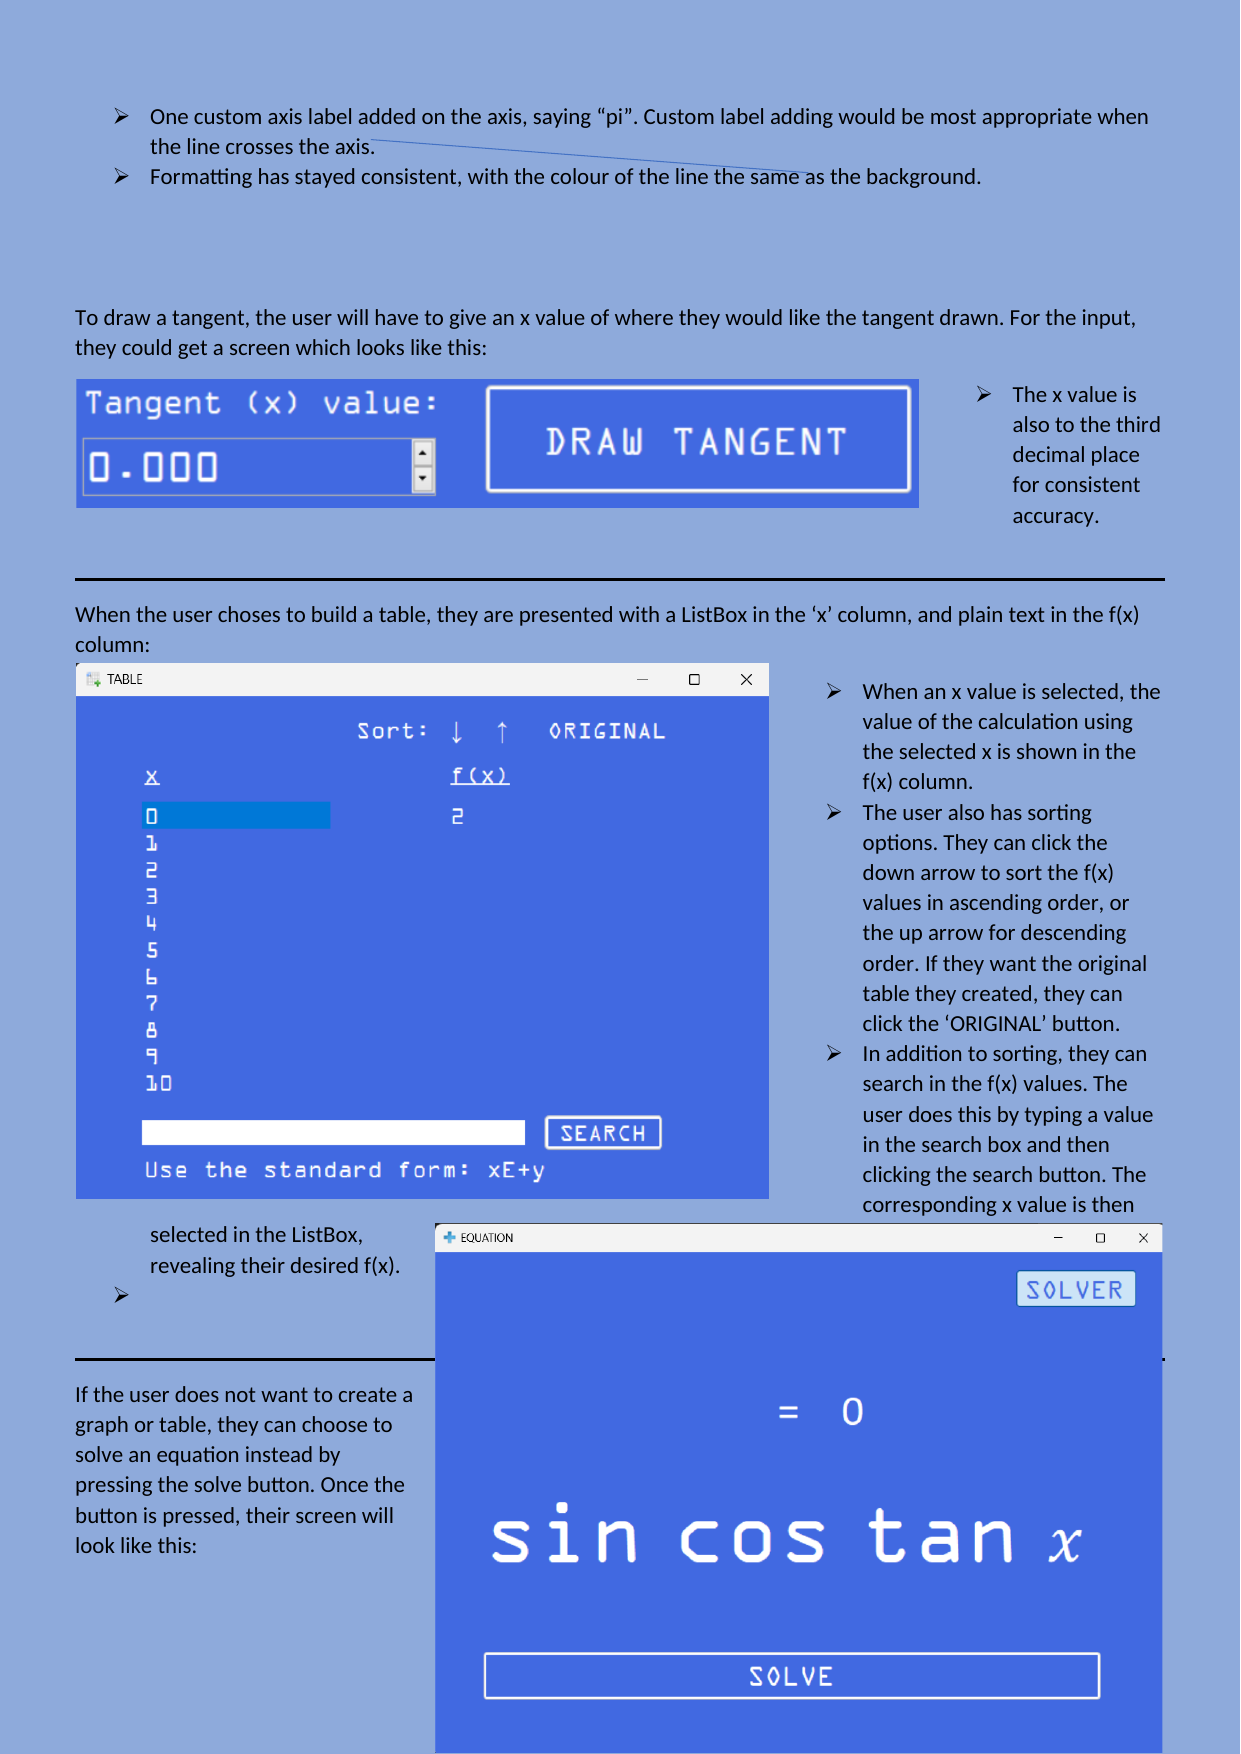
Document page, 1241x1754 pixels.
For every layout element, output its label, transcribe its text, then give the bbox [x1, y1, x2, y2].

list Formatting has stayed consistent, with the colour of the line the same as the background. [112, 162, 1165, 190]
text If the user does not want to create a graph or table, they can choose to solve an equation instead by pressing the solve button. Once the button is pressed, their screen will look like this: [75, 1380, 434, 1559]
list One custom axis label added on the axis, saying “pi”. Custom label adding would be most appropriate when the line crosses the axis. [112, 102, 1165, 160]
picture [434, 1223, 1163, 1752]
picture [75, 663, 768, 1198]
list The user also has sorting options. They can click the down arrow to sort the f(x) values in ascending order, or the up arrow for descending order. If they want the original table they created, they can click the ‘ORIGINAL’ button. [768, 798, 1165, 1037]
text When the user choses to build a table, they are presented with a ListBox in the ‘x’ column, and plain text in the f(x) column: [75, 600, 1165, 658]
list When an x value is selected, the value of the calculation using the selected x is shown in the f(x) column. [768, 677, 1165, 795]
picture [75, 379, 918, 508]
list In addition to sorting, they can search in the f(x) values. The user does this by typing a value in the search box and then clicking the search button. The corresponding x value is then selected in the ListBox, revealing their desired f(x). [112, 1039, 1165, 1279]
text To draw a tangent, the user will have to give an x value of where they would like the tangent drawn. For the input, they could get a screen which looks like this: [75, 303, 1165, 361]
